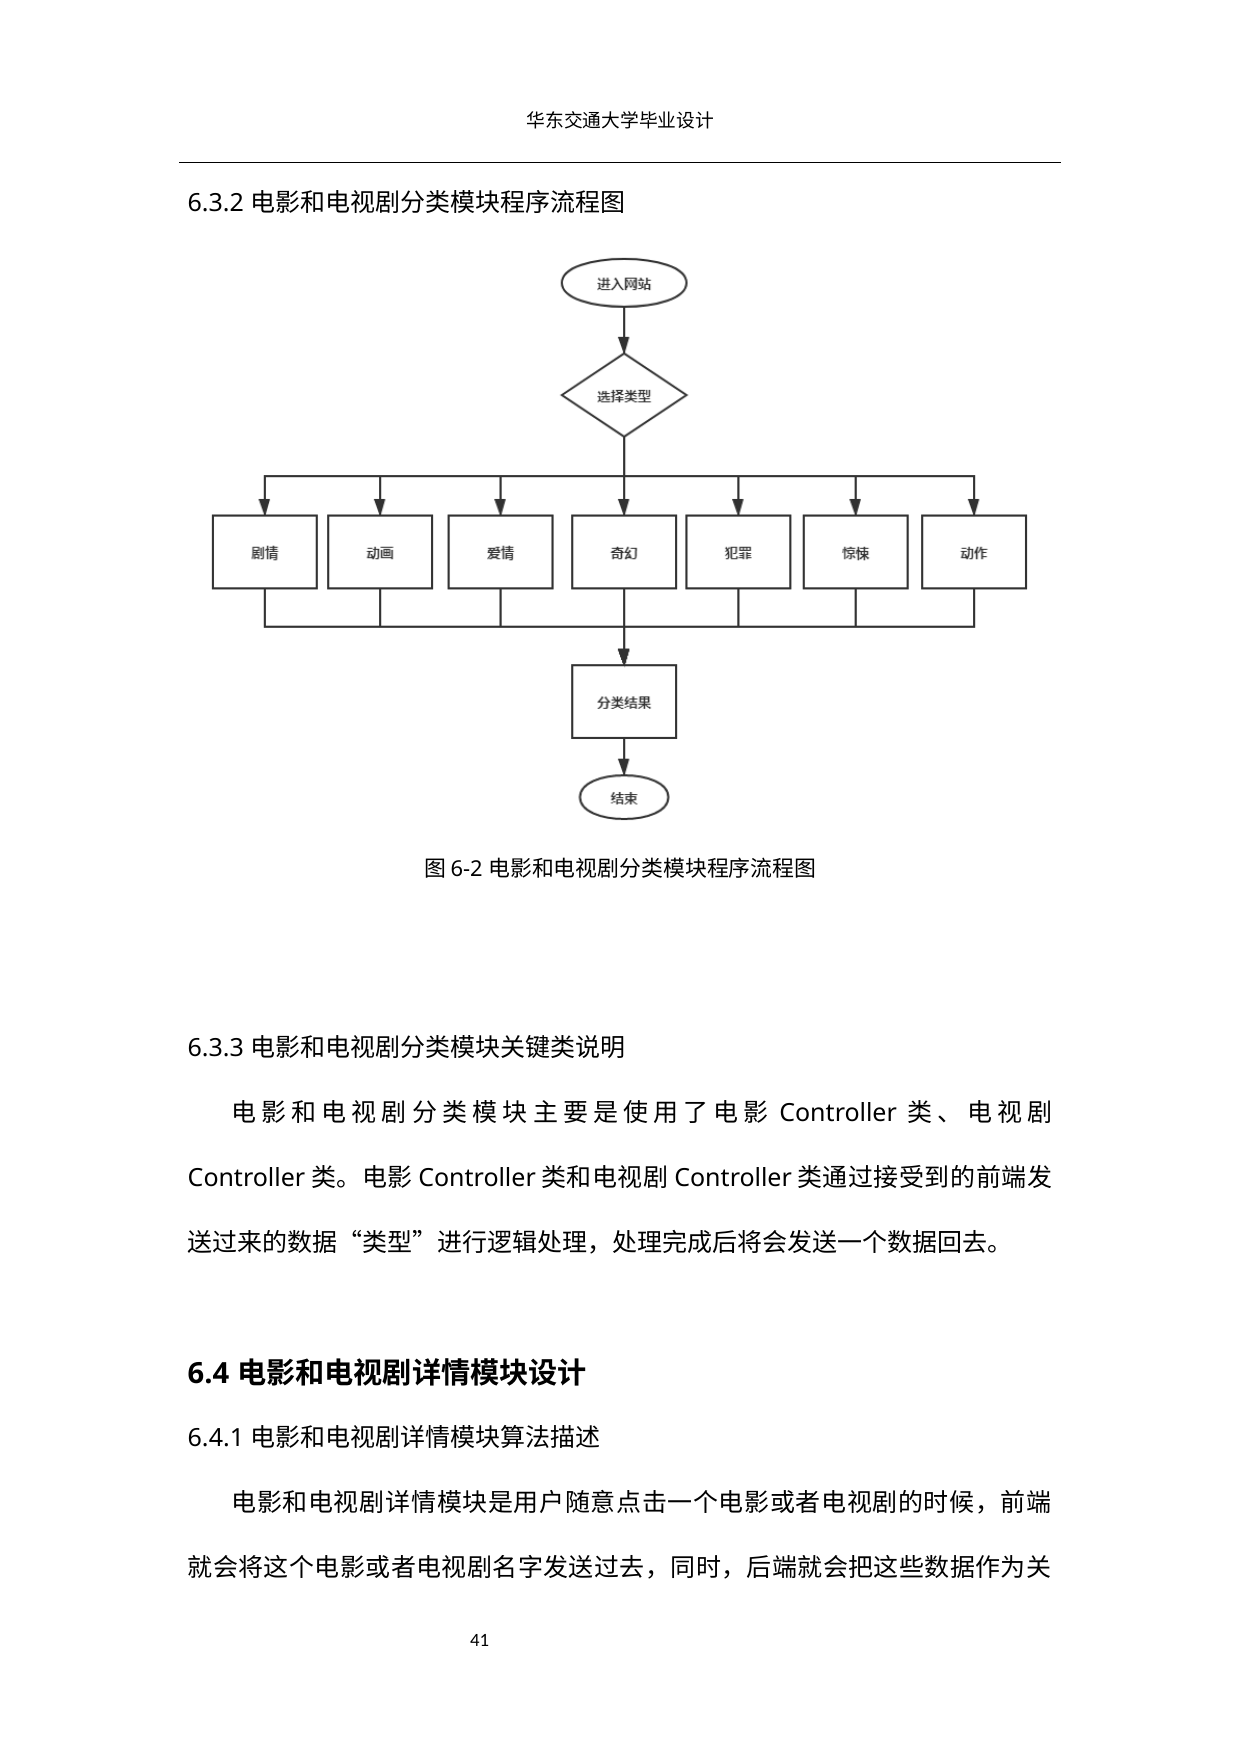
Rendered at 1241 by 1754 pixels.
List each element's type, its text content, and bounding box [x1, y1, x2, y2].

text 电影和电视剧分类模块主要是使用了电影Controller类、电视剧Controller类。电影Controller类和电视剧Controller类通过接受到的前端发送过来的数据“类型”进行逻辑处理，处理完成后将会发送一个数据回去。 [187, 1078, 1053, 1273]
picture [187, 233, 1052, 845]
text 图6-2 电影和电视剧分类模块程序流程图 [187, 851, 1053, 883]
subtitle 6.4.1 电影和电视剧详情模块算法描述 [187, 1403, 1053, 1468]
subtitle 6.4 电影和电视剧详情模块设计 [187, 1338, 1053, 1403]
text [187, 1468, 1053, 1598]
subtitle 6.3.2 电影和电视剧分类模块程序流程图 [187, 168, 1053, 233]
subtitle 6.3.3 电影和电视剧分类模块关键类说明 [187, 1013, 1053, 1078]
